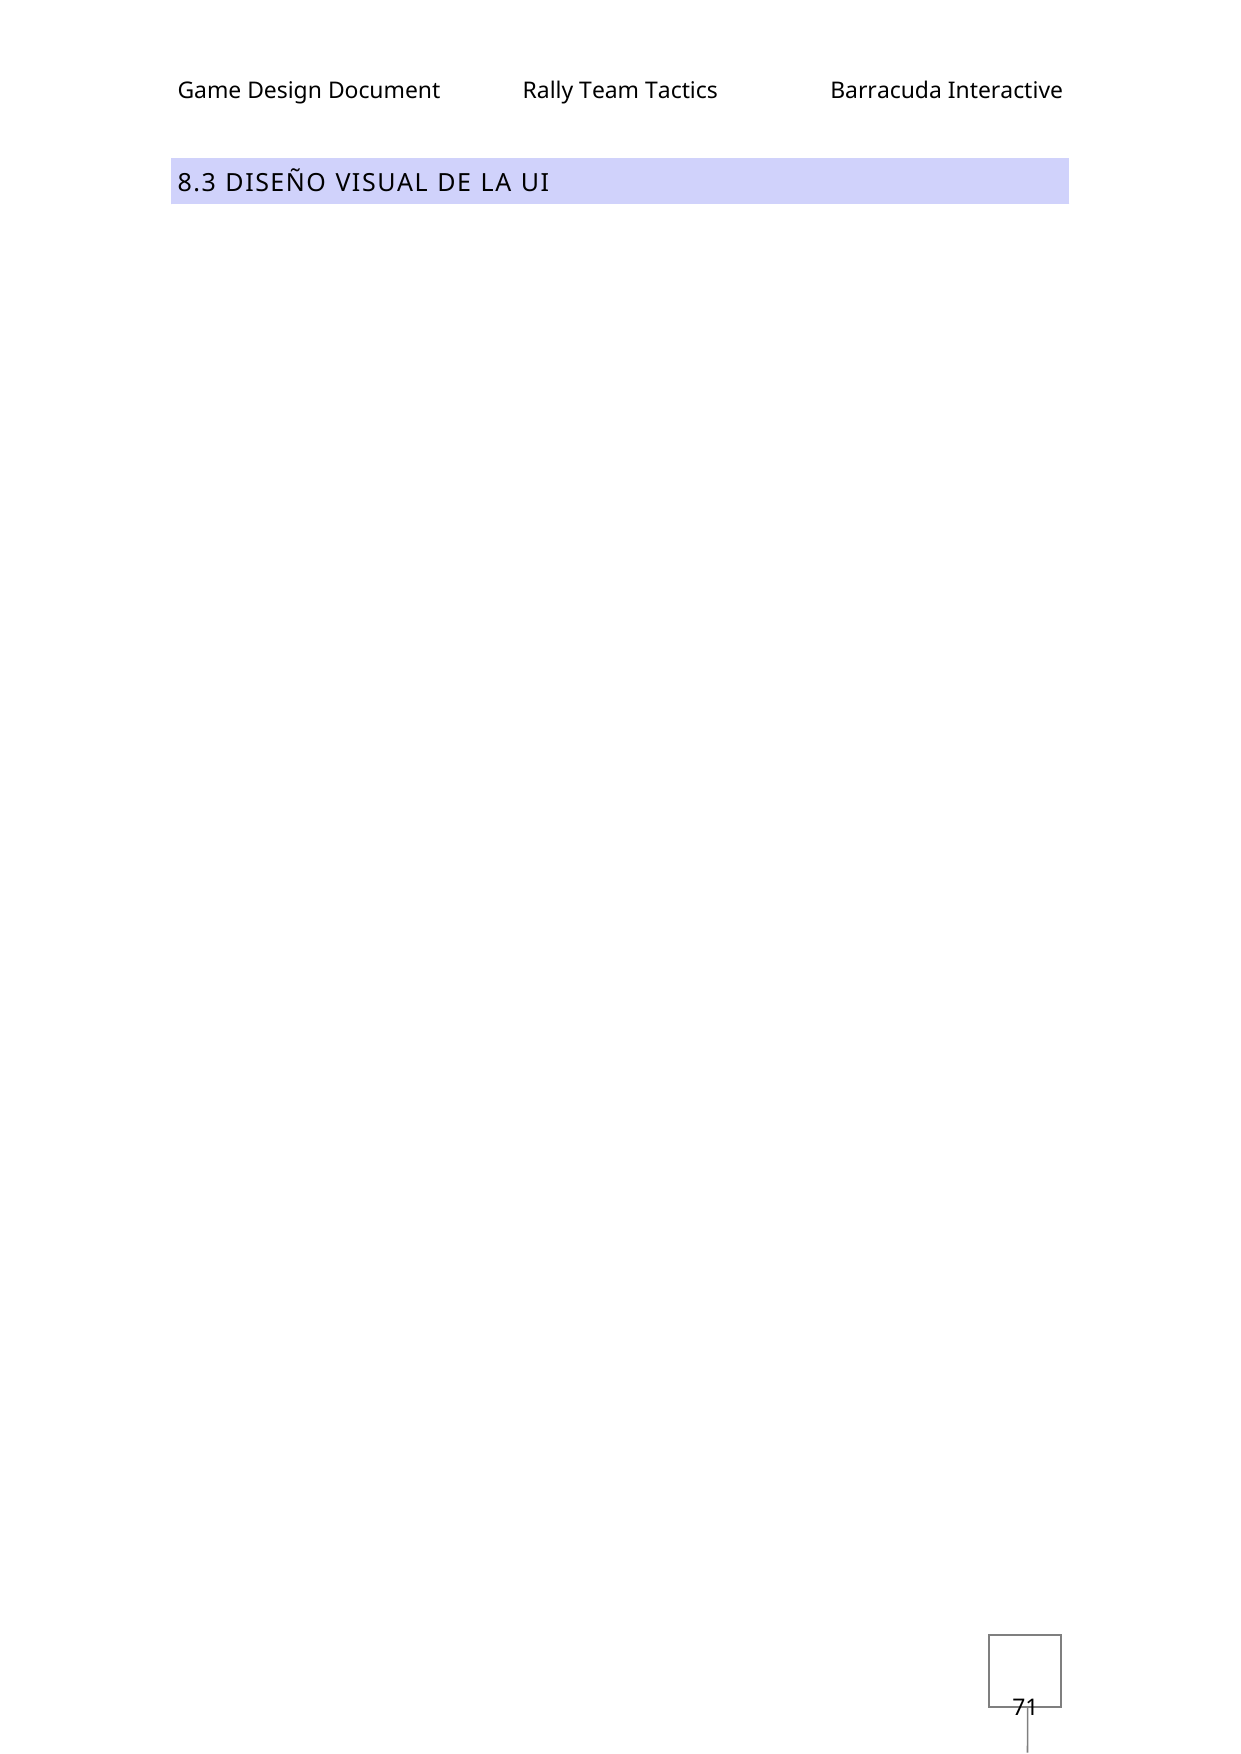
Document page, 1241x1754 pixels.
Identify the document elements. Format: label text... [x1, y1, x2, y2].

subtitle 8.3 Diseño visual de la UI [177, 164, 1063, 198]
